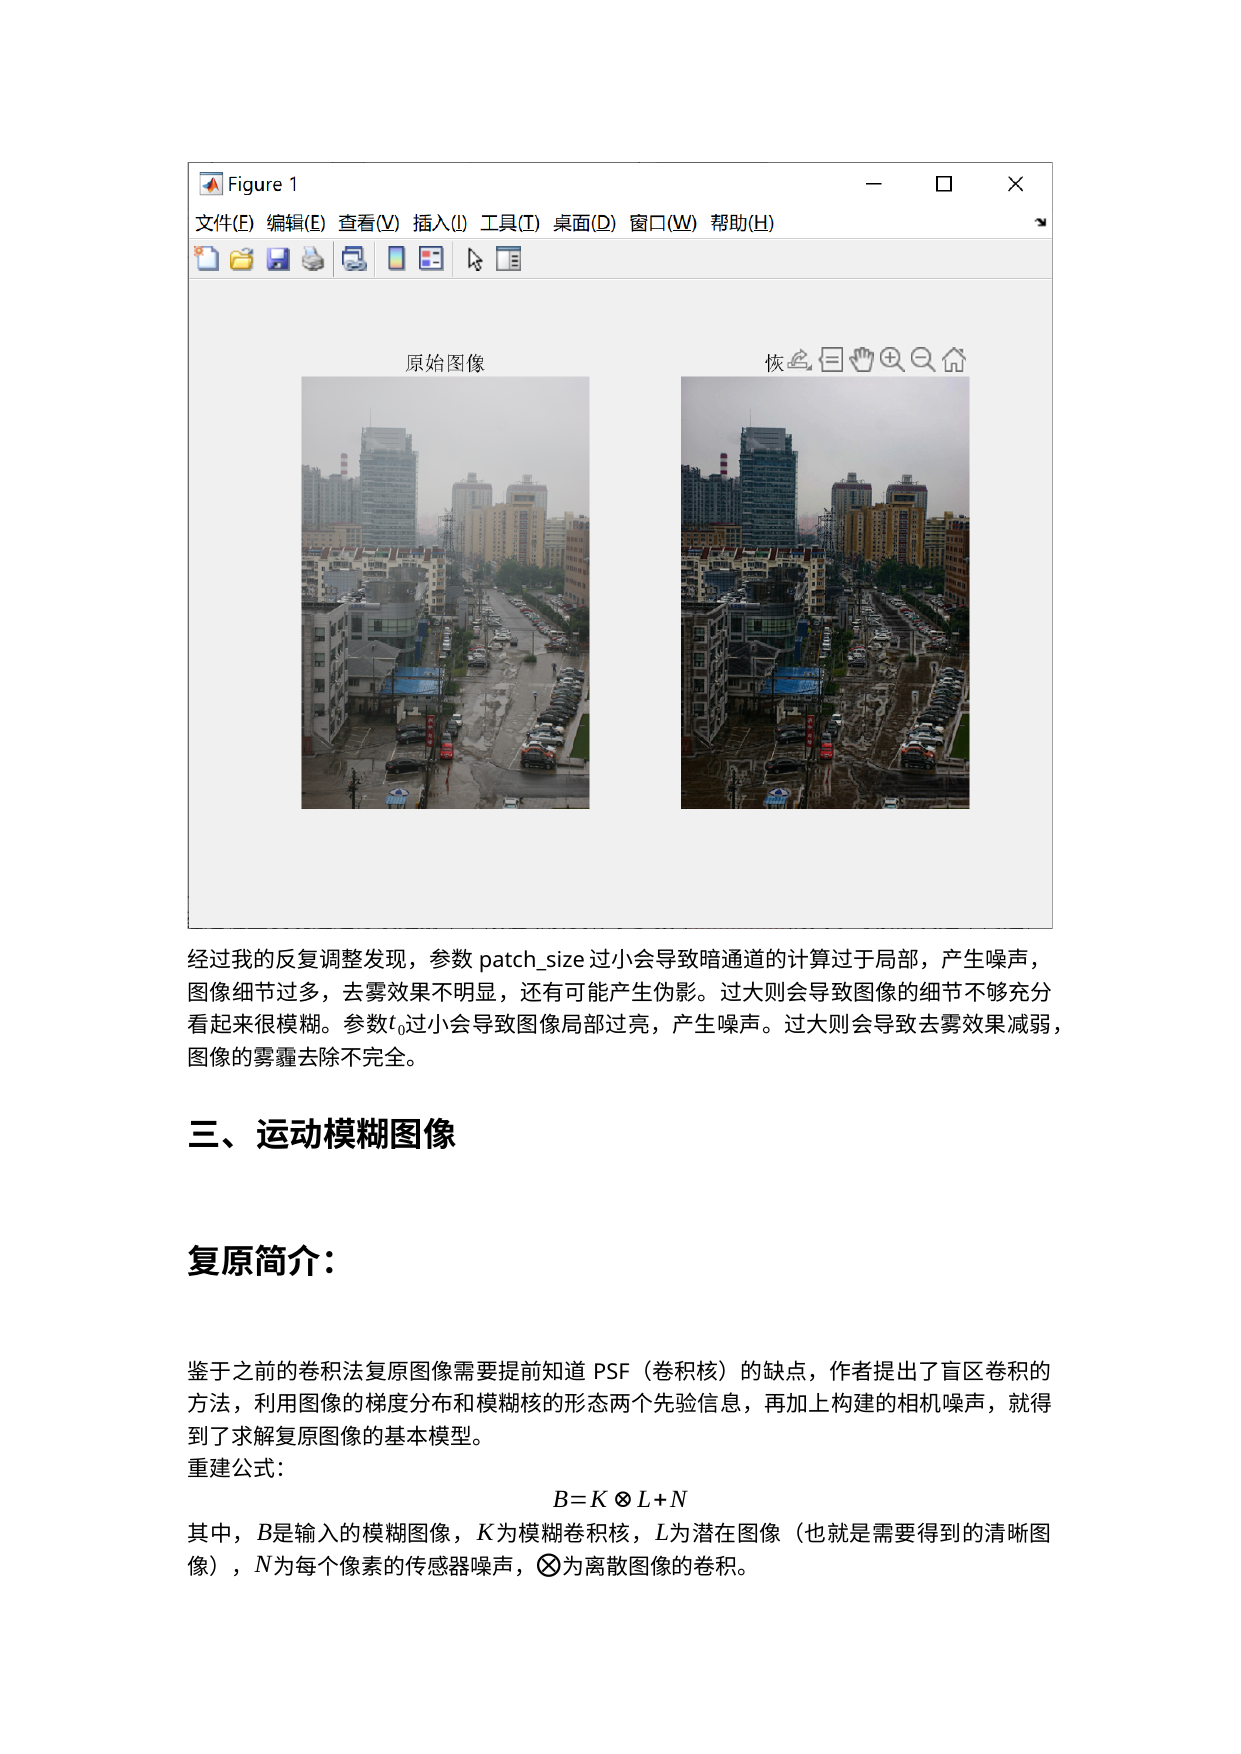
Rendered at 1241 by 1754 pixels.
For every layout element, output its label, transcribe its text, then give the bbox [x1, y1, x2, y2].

subtitle 运动模糊图像 [187, 1099, 1053, 1164]
text 经过我的反复调整发现，参数patch_size过小会导致暗通道的计算过于局部，产生噪声，图像细节过多，去雾效果不明显，还有可能产生伪影。过大则会导致图像的细节不够充分，看起来很模糊。参数过小会导致图像局部过亮，产生噪声。过大则会导致去雾效果减弱，图像的雾霾去除不完全。 [187, 942, 1053, 1072]
text 其中，是输入的模糊图像，为模糊卷积核，为潜在图像（也就是需要得到的清晰图像），为每个像素的传感器噪声，为离散图像的卷积。 [187, 1516, 1053, 1581]
text 重建公式： [187, 1451, 1053, 1483]
picture [187, 162, 1053, 929]
subtitle 复原简介： [187, 1226, 1053, 1291]
text 鉴于之前的卷积法复原图像需要提前知道PSF（卷积核）的缺点，作者提出了盲区卷积的方法，利用图像的梯度分布和模糊核的形态两个先验信息，再加上构建的相机噪声，就得到了求解复原图像的基本模型。 [187, 1353, 1053, 1451]
